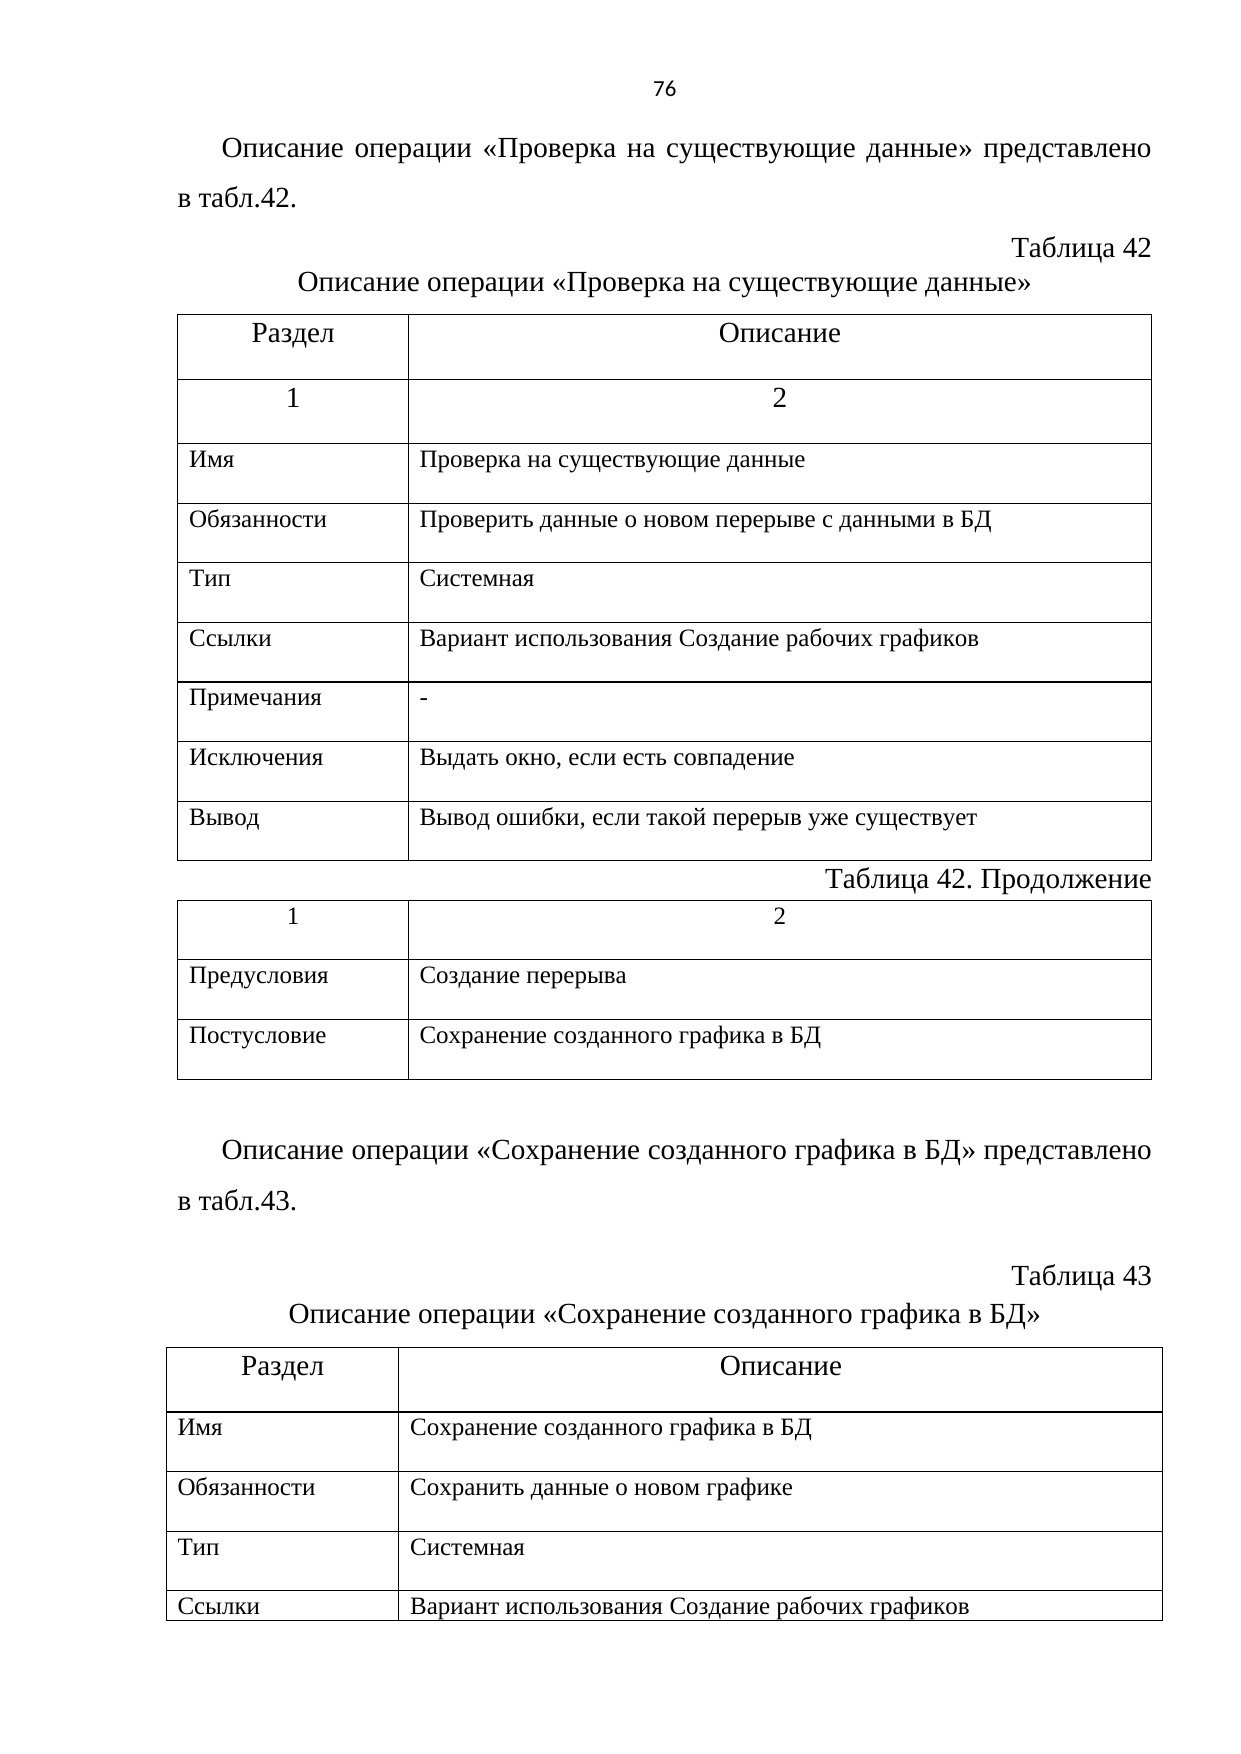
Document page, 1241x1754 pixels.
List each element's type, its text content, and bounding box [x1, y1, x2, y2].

table_cell Примечания [178, 683, 408, 741]
table_cell Выдать окно, если есть совпадение [409, 742, 1151, 801]
table_cell Проверка на существующие данные [409, 444, 1151, 503]
table_header Описание [399, 1348, 1162, 1411]
table_cell Проверить данные о новом перерыве с данными в БД [409, 504, 1151, 562]
table_cell Сохранение созданного графика в БД [399, 1413, 1162, 1471]
text Описание операции «Сохранение созданного графика в БД» представлено в табл.43. [177, 1132, 1152, 1216]
table_cell Тип [167, 1532, 398, 1590]
text Таблица 43 [177, 1258, 1152, 1292]
table_cell Постусловие [178, 1020, 408, 1078]
text Таблица 42 [177, 230, 1152, 264]
table_cell Вывод [178, 802, 408, 860]
text Описание операции «Проверка на существующие данные» представлено в табл.42. [177, 130, 1152, 214]
table_cell Системная [399, 1532, 1162, 1590]
table_cell Создание перерыва [409, 960, 1151, 1019]
table_header Раздел [167, 1348, 398, 1411]
table_cell 2 [409, 380, 1151, 443]
table_cell Системная [409, 563, 1151, 622]
text Описание операции «Сохранение созданного графика в БД» [177, 1297, 1152, 1330]
table_cell Сохранить данные о новом графике [399, 1472, 1162, 1531]
table_cell Обязанности [167, 1472, 398, 1531]
table_cell 1 [178, 380, 408, 443]
table_cell Ссылки [178, 623, 408, 681]
table_header 1 [178, 901, 408, 959]
table_cell Сохранение созданного графика в БД [409, 1020, 1151, 1078]
table_cell Вариант использования Создание рабочих графиков [409, 623, 1151, 681]
table_cell Обязанности [178, 504, 408, 562]
table_header 2 [409, 901, 1151, 959]
table_cell Имя [178, 444, 408, 503]
table_cell Тип [178, 563, 408, 622]
text Описание операции «Проверка на существующие данные» [177, 264, 1152, 297]
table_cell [399, 1591, 1162, 1620]
table_header Раздел [178, 315, 408, 379]
table_cell Исключения [178, 742, 408, 801]
table_cell Предусловия [178, 960, 408, 1019]
table_cell Вывод ошибки, если такой перерыв уже существует [409, 802, 1151, 860]
table_cell Ссылки [167, 1591, 398, 1620]
table_header Описание [409, 315, 1151, 379]
text Таблица 42. Продолжение [177, 861, 1152, 895]
table_cell Имя [167, 1413, 398, 1471]
table_cell - [409, 683, 1151, 741]
